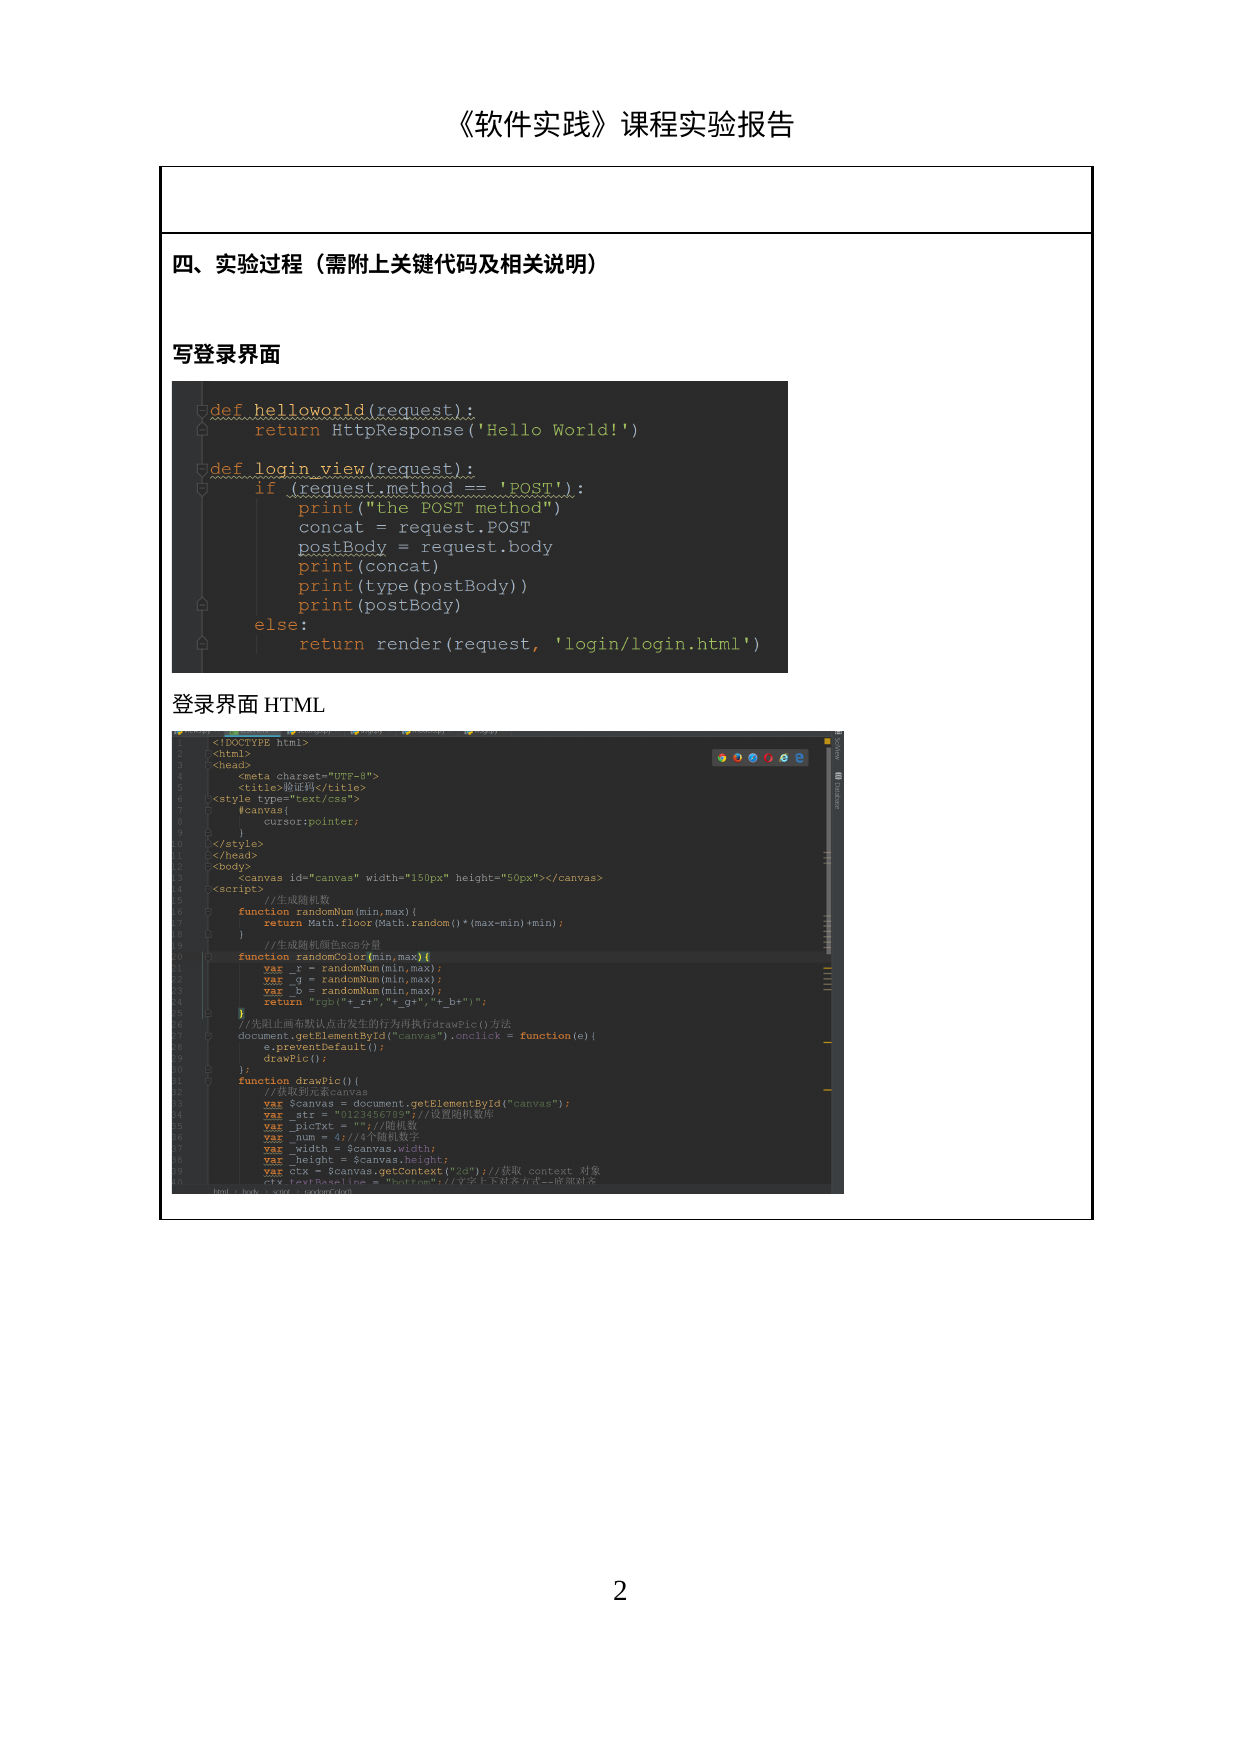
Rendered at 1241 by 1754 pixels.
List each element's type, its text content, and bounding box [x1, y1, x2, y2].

picture [171, 381, 788, 673]
picture [171, 731, 844, 1194]
table_cell 四、实验过程（需附上关键代码及相关说明） 写登录界面 登录界面HTML 设计并创建数据库 导入一级学科数据到数据库 [162, 234, 1091, 1219]
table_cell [162, 167, 1091, 232]
